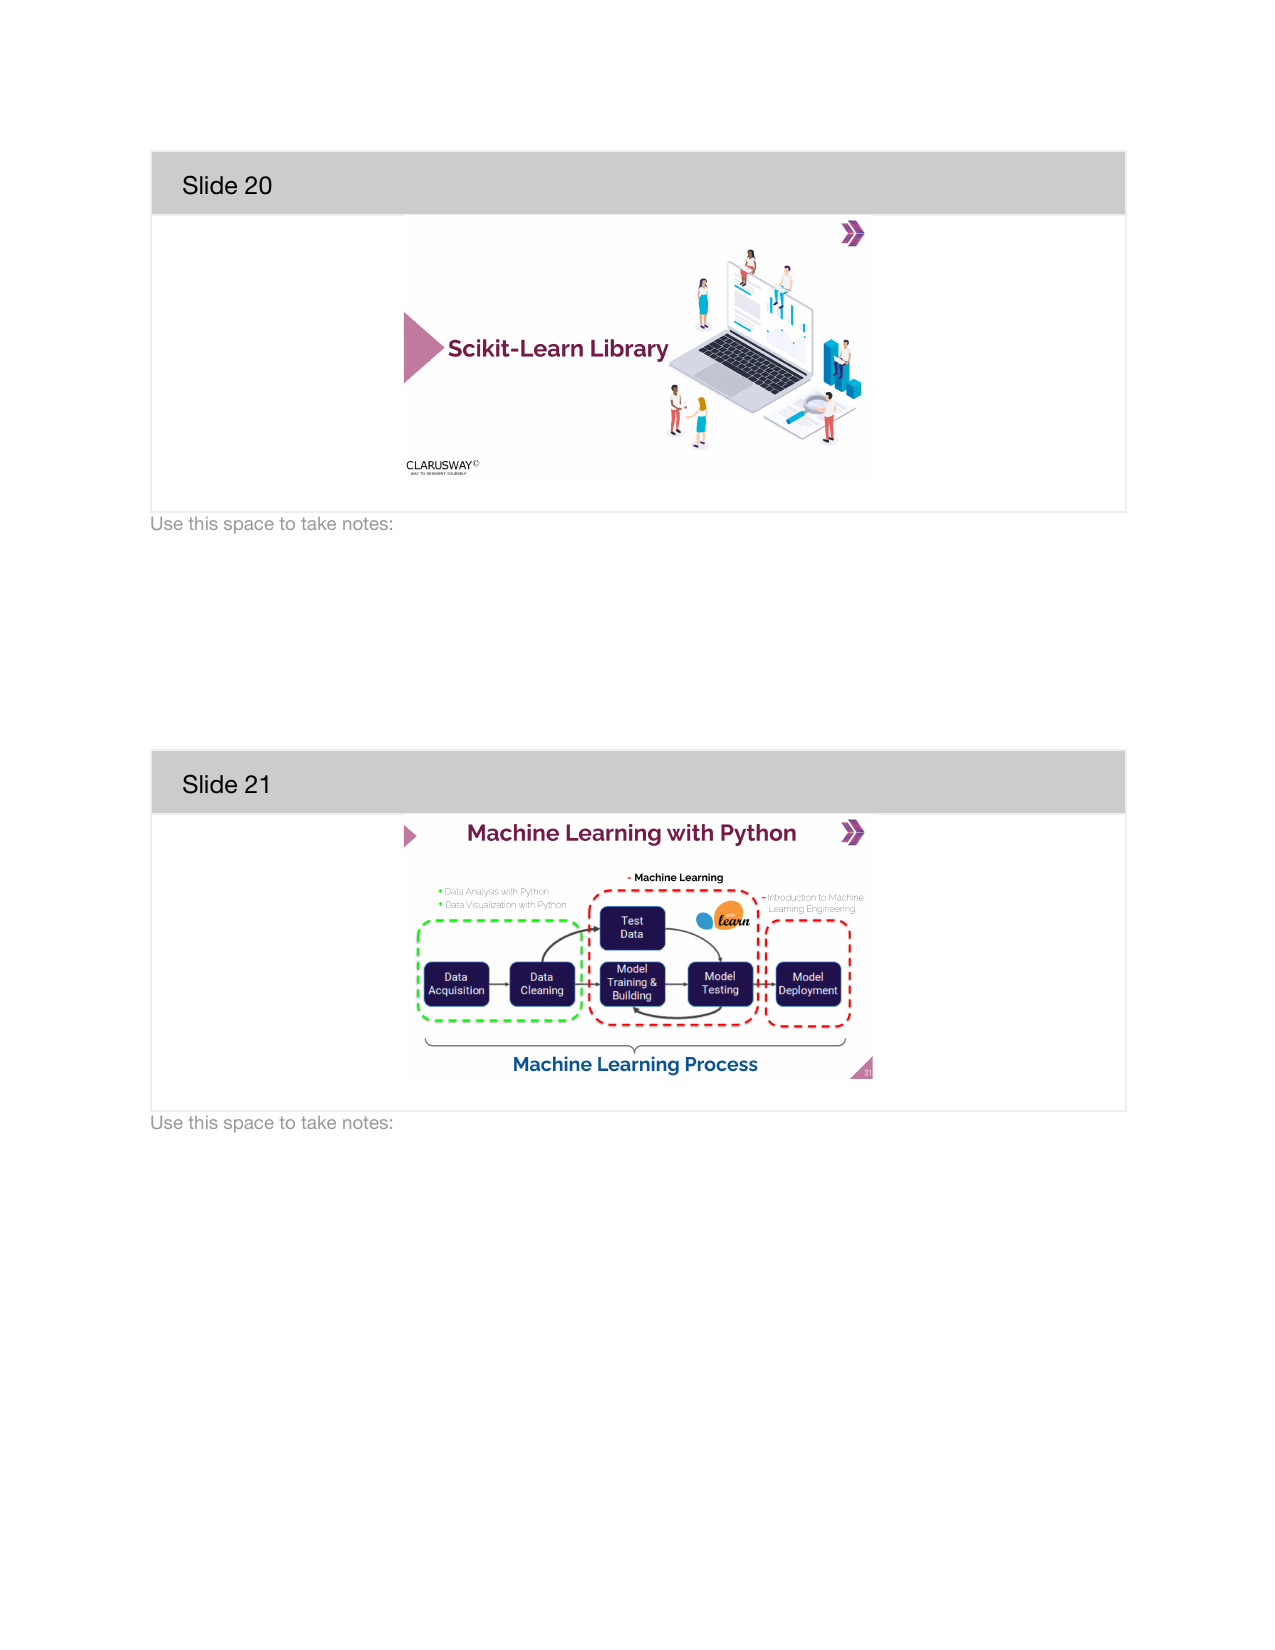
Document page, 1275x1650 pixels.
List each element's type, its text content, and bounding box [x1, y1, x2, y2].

table_cell [152, 815, 1125, 1110]
table_header Slide 20 [152, 152, 1125, 214]
text Use this space to take notes: [150, 513, 1125, 536]
table_cell [152, 216, 1125, 511]
picture [403, 215, 873, 480]
picture [403, 814, 873, 1079]
text Use this space to take notes: [150, 1112, 1125, 1135]
table_header Slide 21 [152, 751, 1125, 813]
